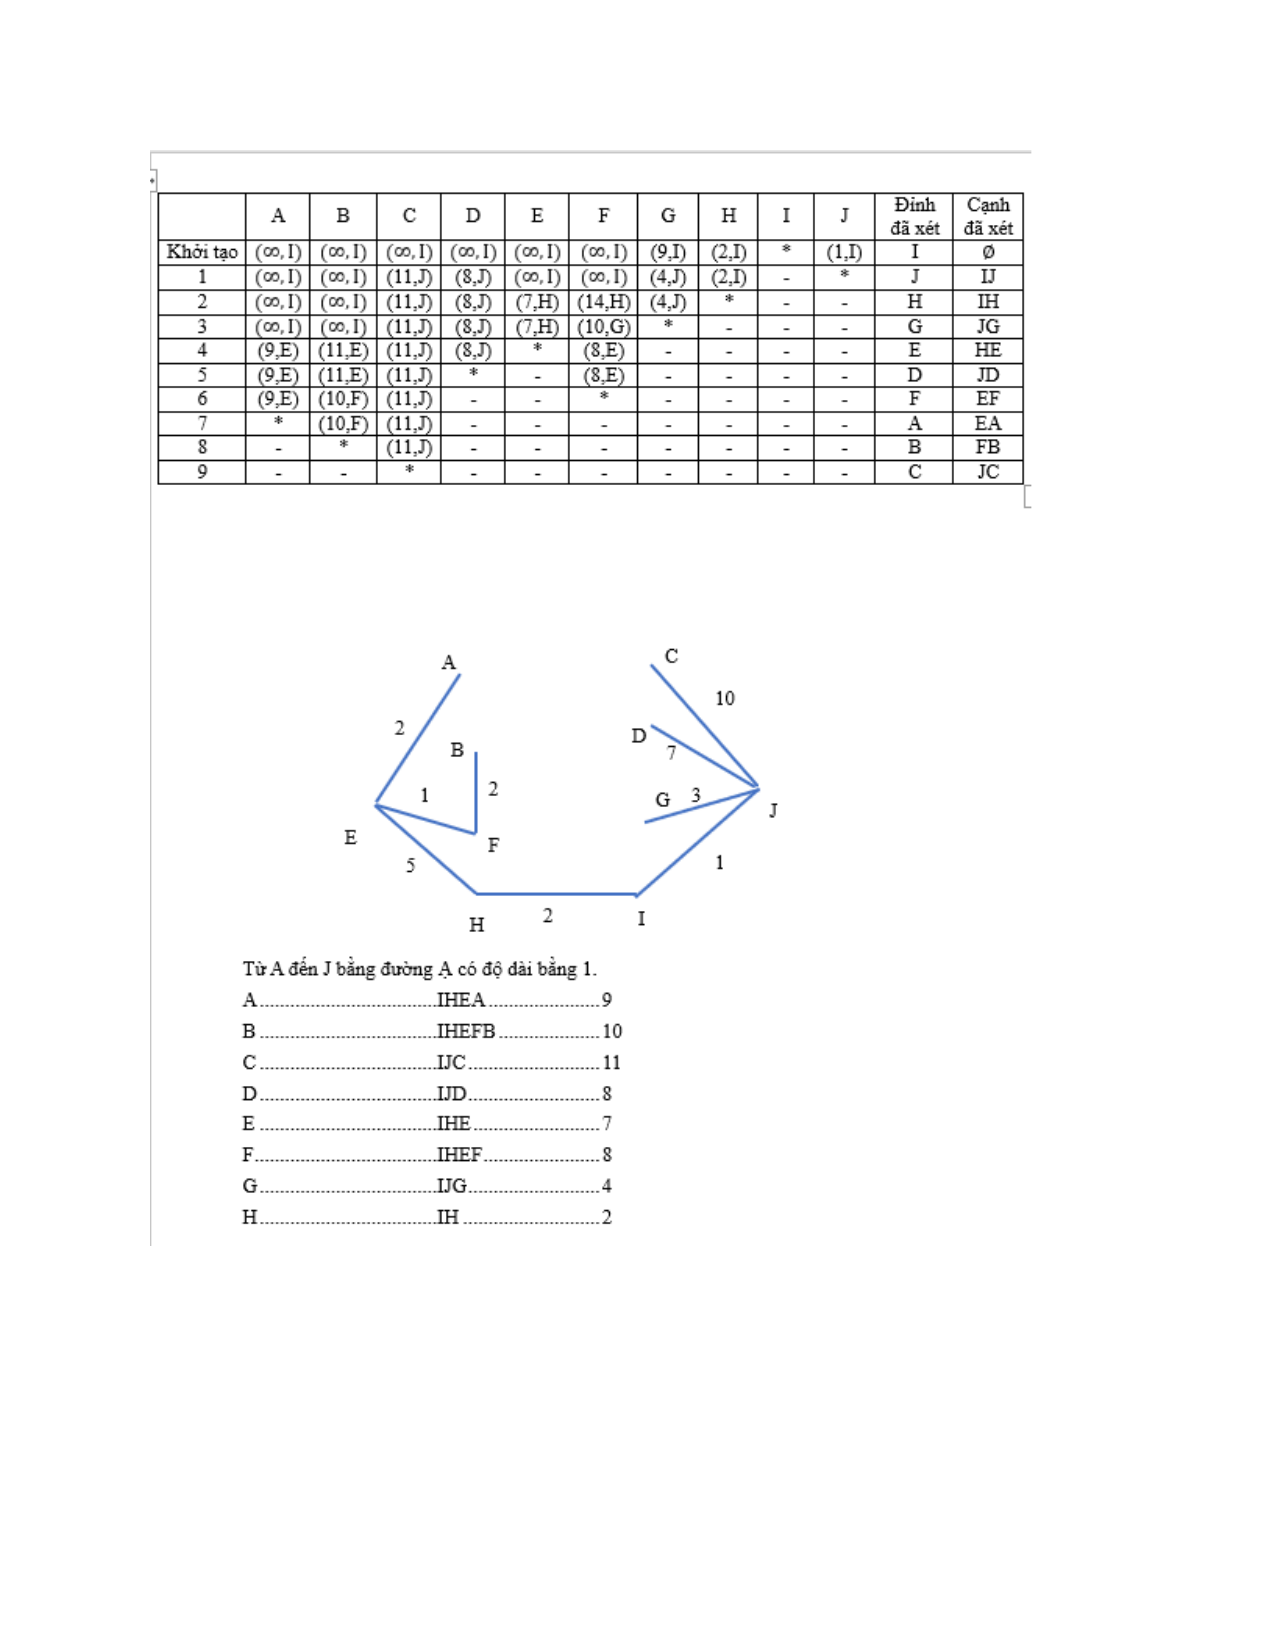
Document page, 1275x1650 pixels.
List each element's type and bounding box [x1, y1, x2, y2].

picture [150, 150, 1032, 1246]
